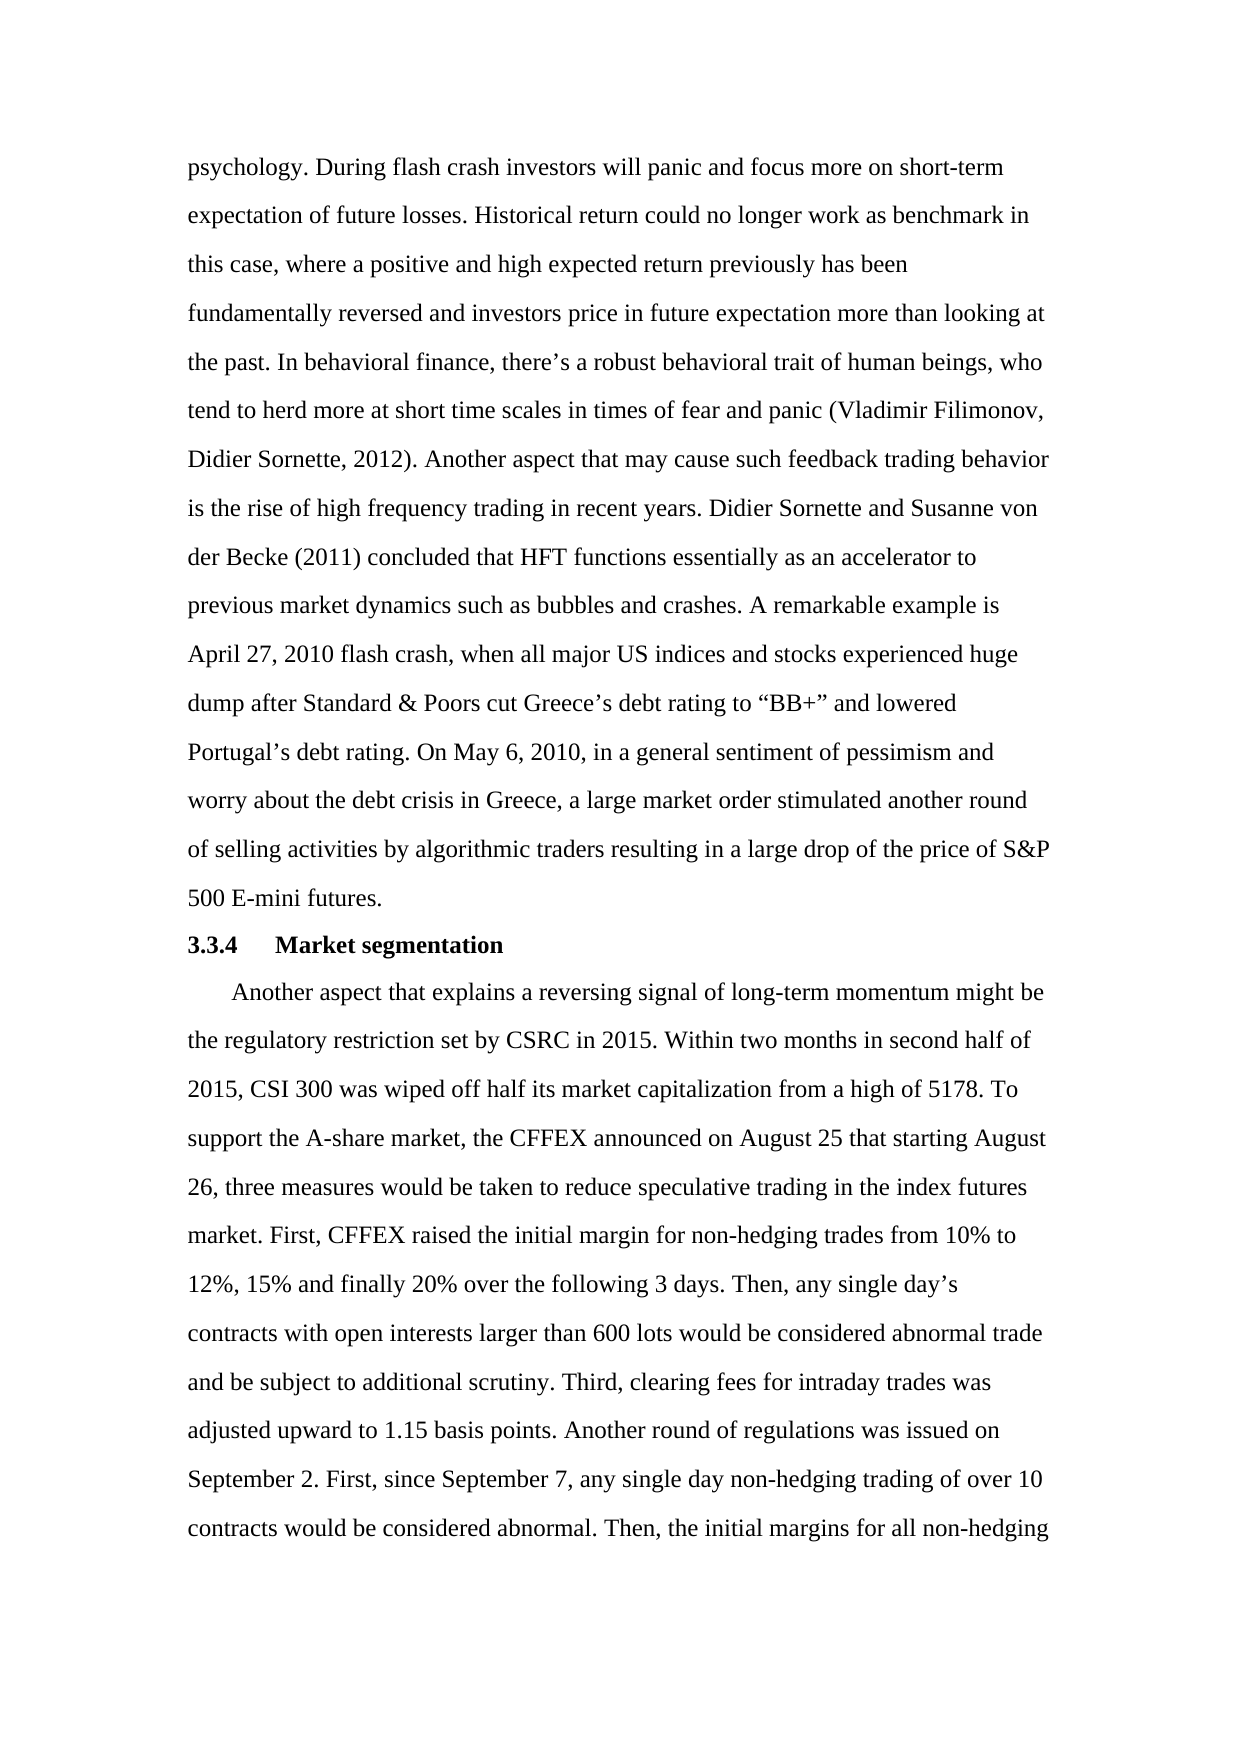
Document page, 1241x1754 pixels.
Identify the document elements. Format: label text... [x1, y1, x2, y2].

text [187, 150, 1053, 914]
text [187, 975, 1053, 1544]
list Market segmentation [187, 928, 1053, 961]
